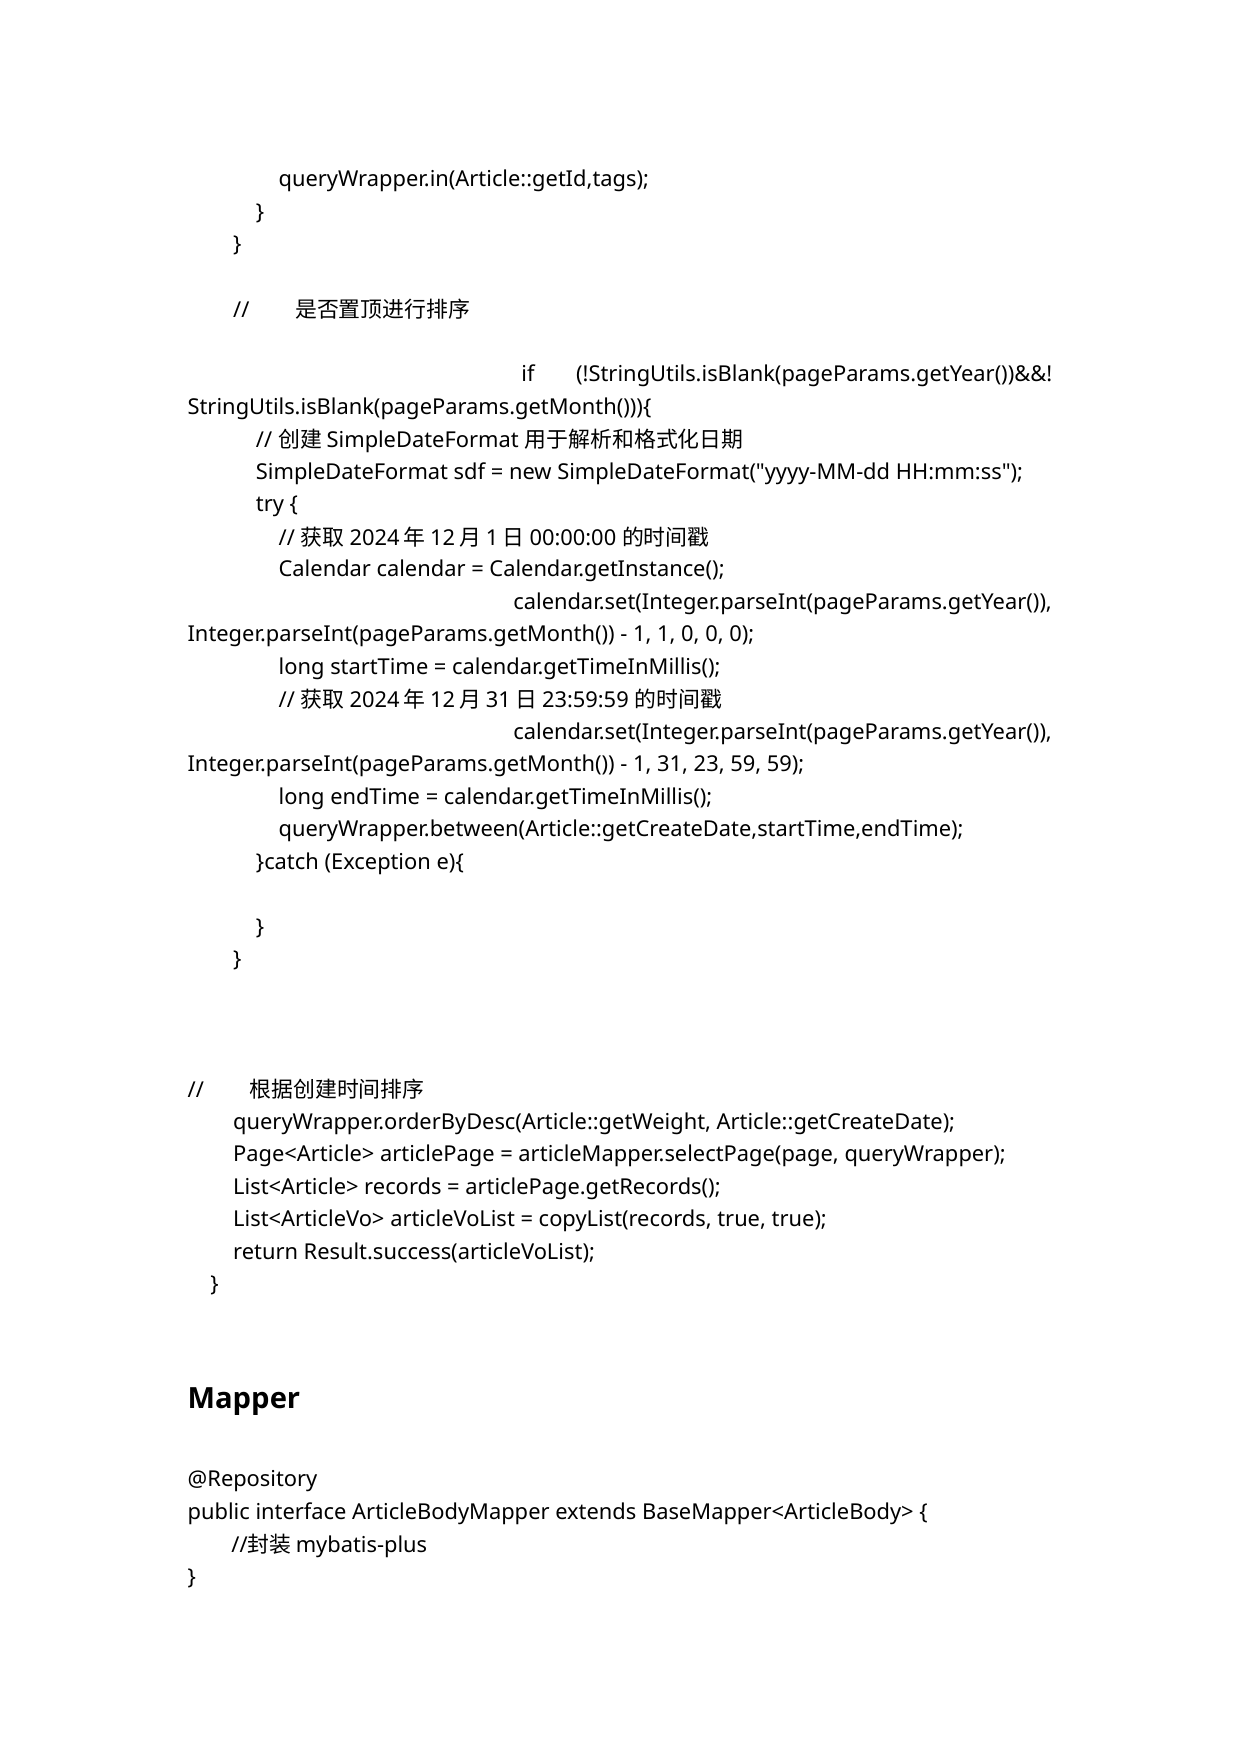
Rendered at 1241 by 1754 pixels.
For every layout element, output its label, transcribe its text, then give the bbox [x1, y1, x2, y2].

text Mapper [187, 1364, 1053, 1429]
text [187, 162, 1053, 1299]
text @Repository public interface ArticleBodyMapper extends BaseMapper<ArticleBody> { [187, 1462, 1053, 1527]
text //封装mybatis-plus } [187, 1527, 1053, 1592]
